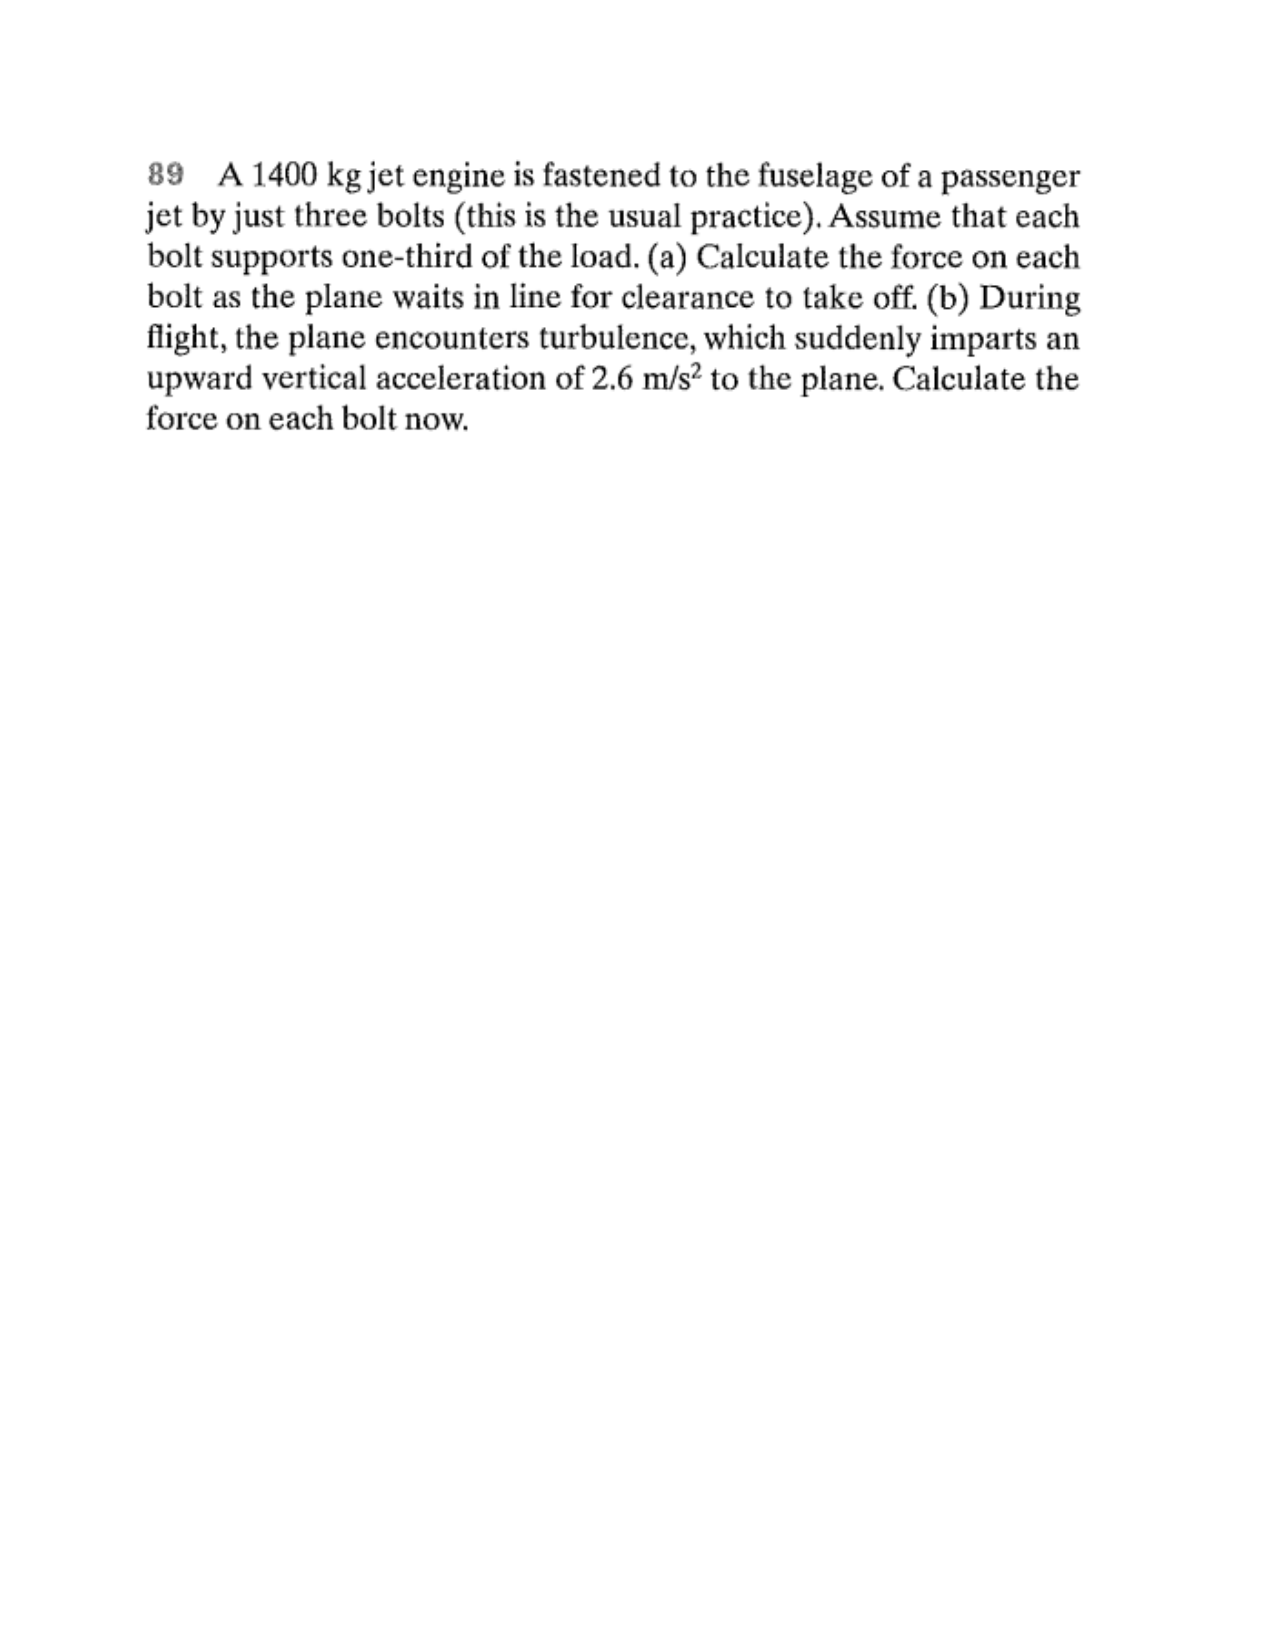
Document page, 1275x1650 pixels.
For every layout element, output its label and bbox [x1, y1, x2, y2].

picture [135, 150, 1104, 452]
